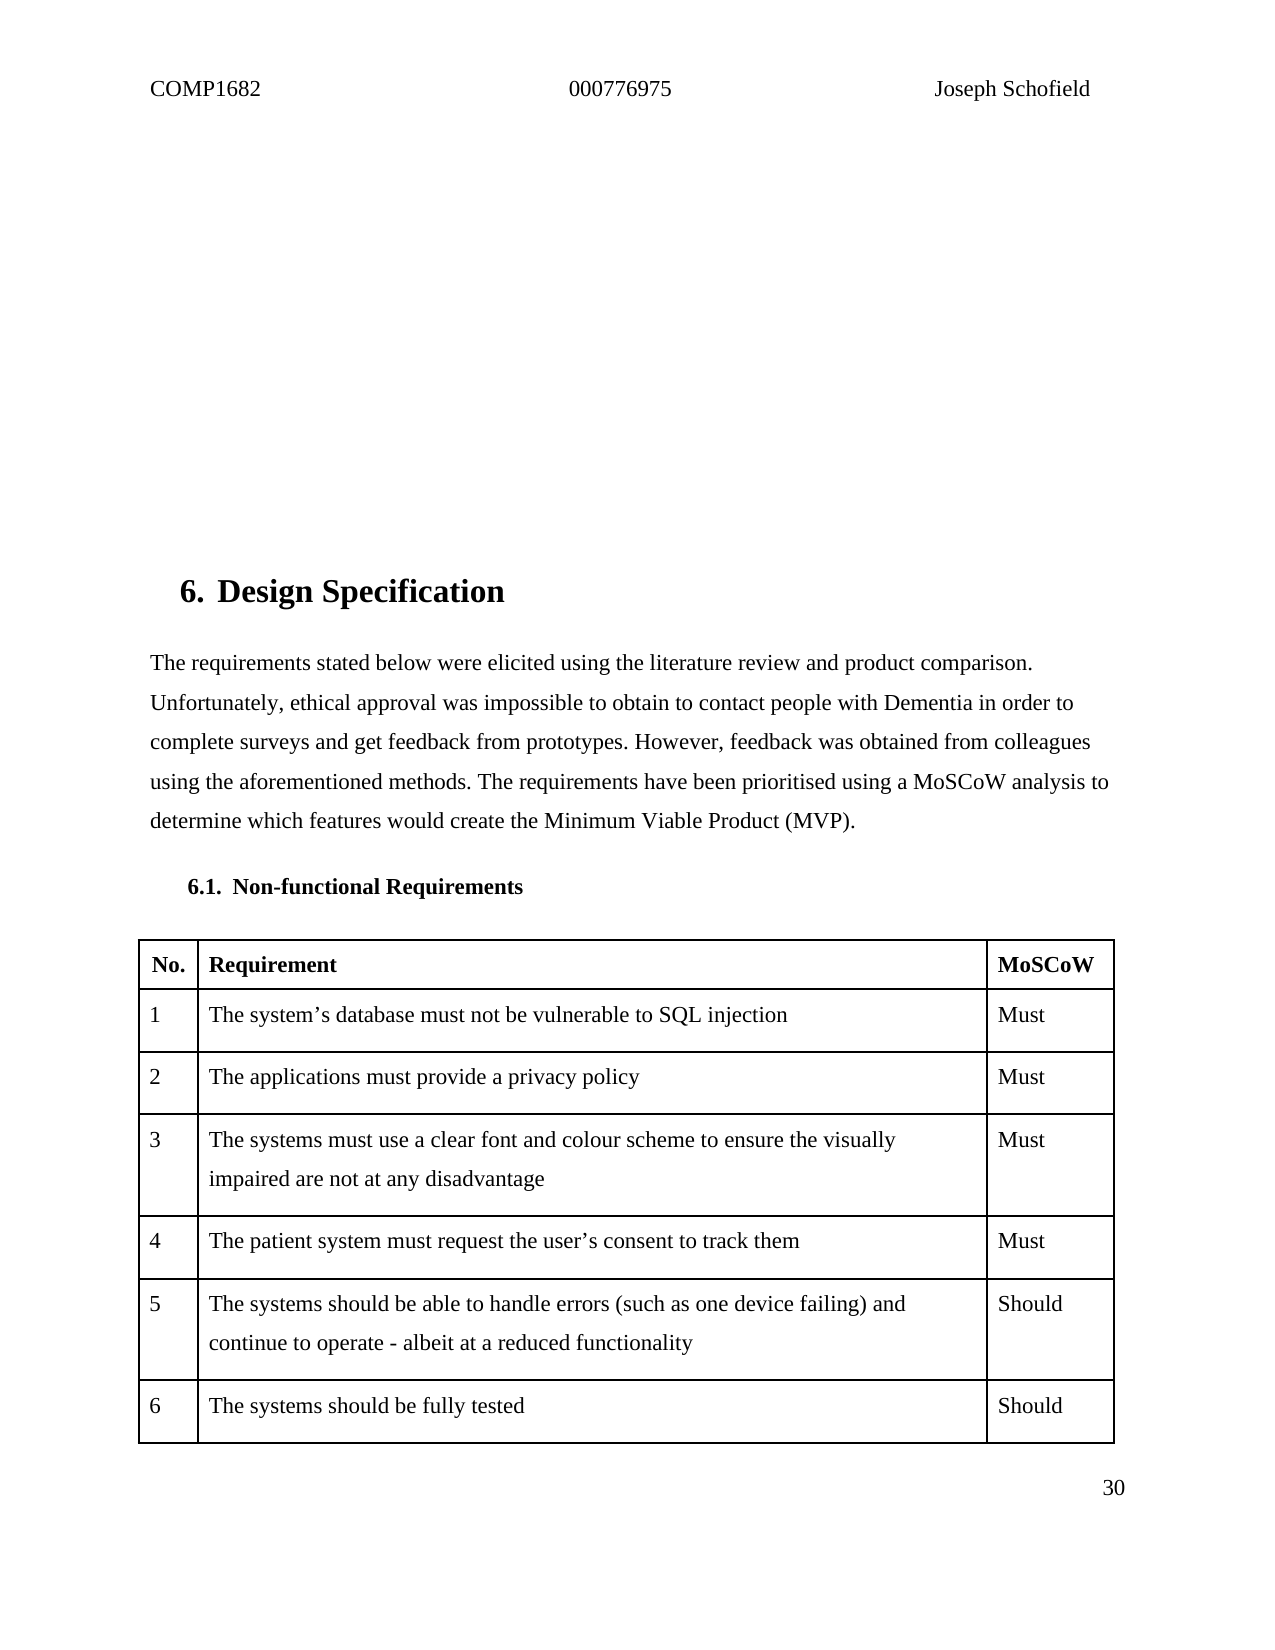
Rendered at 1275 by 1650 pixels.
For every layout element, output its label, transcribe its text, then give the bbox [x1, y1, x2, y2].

table_header Requirement [199, 941, 986, 988]
table_cell 4 [140, 1217, 197, 1277]
table_cell 1 [140, 990, 197, 1051]
subtitle Non-functional Requirements [187, 873, 1125, 899]
table_cell Must [988, 990, 1113, 1051]
table_cell Should [988, 1280, 1113, 1379]
table_cell The systems must use a clear font and colour scheme to ensure the visually impaired are not at any disadvantage [199, 1115, 986, 1215]
table_header MoSCoW [988, 941, 1113, 988]
table_cell 5 [140, 1280, 197, 1379]
table_cell 6 [140, 1381, 197, 1442]
table_cell Must [988, 1115, 1113, 1215]
table_header No. [140, 941, 197, 988]
subtitle Design Specification [179, 572, 1125, 610]
table_cell The patient system must request the user’s consent to track them [199, 1217, 986, 1277]
table_cell The systems should be fully tested [199, 1381, 986, 1442]
table_cell The system’s database must not be vulnerable to SQL injection [199, 990, 986, 1051]
table_cell Should [988, 1381, 1113, 1442]
table_cell The applications must provide a privacy policy [199, 1053, 986, 1113]
table_cell Must [988, 1217, 1113, 1277]
text The requirements stated below were elicited using the literature review and product comparison. Unfortunately, ethical approval was impossible to obtain to contact people with Dementia in order to complete surveys and get feedback from prototypes. However, feedback was obtained from colleagues using the aforementioned methods. The requirements have been prioritised using a MoSCoW analysis to determine which features would create the Minimum Viable Product (MVP). [150, 649, 1125, 834]
table_cell 2 [140, 1053, 197, 1113]
table_cell 3 [140, 1115, 197, 1215]
table_cell The systems should be able to handle errors (such as one device failing) and continue to operate - albeit at a reduced functionality [199, 1280, 986, 1379]
table_cell Must [988, 1053, 1113, 1113]
